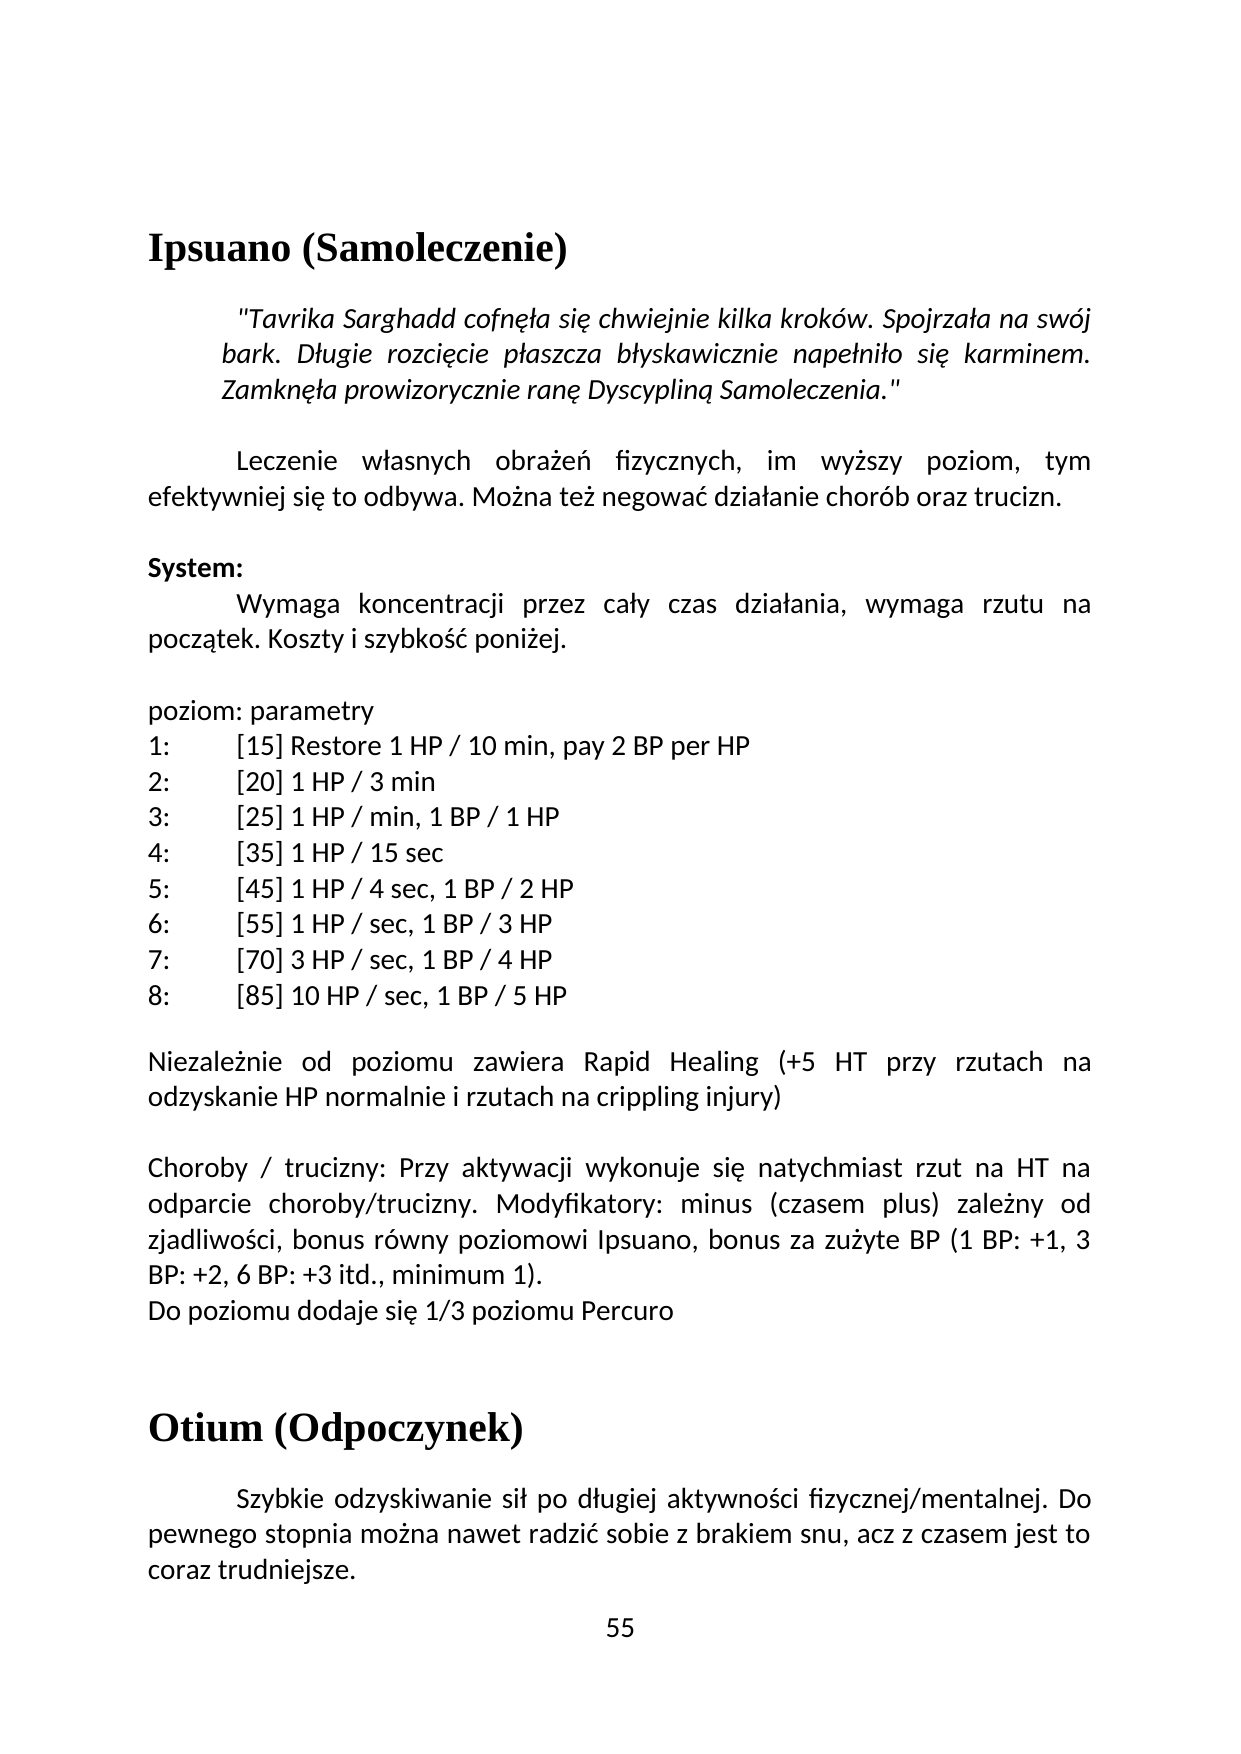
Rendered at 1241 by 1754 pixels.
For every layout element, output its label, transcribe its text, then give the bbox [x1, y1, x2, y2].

subtitle Otium (Odpoczynek) [148, 1403, 1093, 1451]
text poziom: parametry [148, 692, 1093, 727]
text Niezależnie od poziomu zawiera Rapid Healing (+5 HT przy rzutach na odzyskanie HP normalnie i rzutach na crippling injury) [148, 1043, 1093, 1114]
subtitle Ipsuano (Samoleczenie) [148, 223, 1093, 271]
text Szybkie odzyskiwanie sił po długiej aktywności fizycznej/mentalnej. Do pewnego stopnia można nawet radzić sobie z brakiem snu, acz z czasem jest to coraz trudniejsze. [148, 1480, 1093, 1587]
text 5: [45] 1 HP / 4 sec, 1 BP / 2 HP [148, 870, 1093, 905]
text Wymaga koncentracji przez cały czas działania, wymaga rzutu na początek. Koszty i szybkość poniżej. [148, 585, 1093, 656]
text Choroby / trucizny: Przy aktywacji wykonuje się natychmiast rzut na HT na odparcie choroby/trucizny. Modyfikatory: minus (czasem plus) zależny od zjadliwości, bonus równy poziomowi Ipsuano, bonus za zużyte BP (1 BP: +1, 3 BP: +2, 6 BP: +3 itd., minimum 1). [148, 1149, 1093, 1292]
text Leczenie własnych obrażeń fizycznych, im wyższy poziom, tym efektywniej się to odbywa. Można też negować działanie chorób oraz trucizn. [148, 442, 1093, 513]
text System: [148, 549, 1093, 585]
text "Tavrika Sarghadd cofnęła się chwiejnie kilka kroków. Spojrzała na swój bark. Długie rozcięcie płaszcza błyskawicznie napełniło się karminem. Zamknęła prowizorycznie ranę Dyscypliną Samoleczenia." [221, 300, 1093, 407]
text 1: [15] Restore 1 HP / 10 min, pay 2 BP per HP [148, 727, 1093, 763]
text 2: [20] 1 HP / 3 min [148, 763, 1093, 798]
text 3: [25] 1 HP / min, 1 BP / 1 HP [148, 798, 1093, 834]
text 4: [35] 1 HP / 15 sec [148, 834, 1093, 870]
text 6: [55] 1 HP / sec, 1 BP / 3 HP [148, 905, 1093, 941]
text 8: [85] 10 HP / sec, 1 BP / 5 HP [148, 977, 1093, 1012]
text 7: [70] 3 HP / sec, 1 BP / 4 HP [148, 941, 1093, 977]
text Do poziomu dodaje się 1/3 poziomu Percuro [148, 1292, 1093, 1328]
